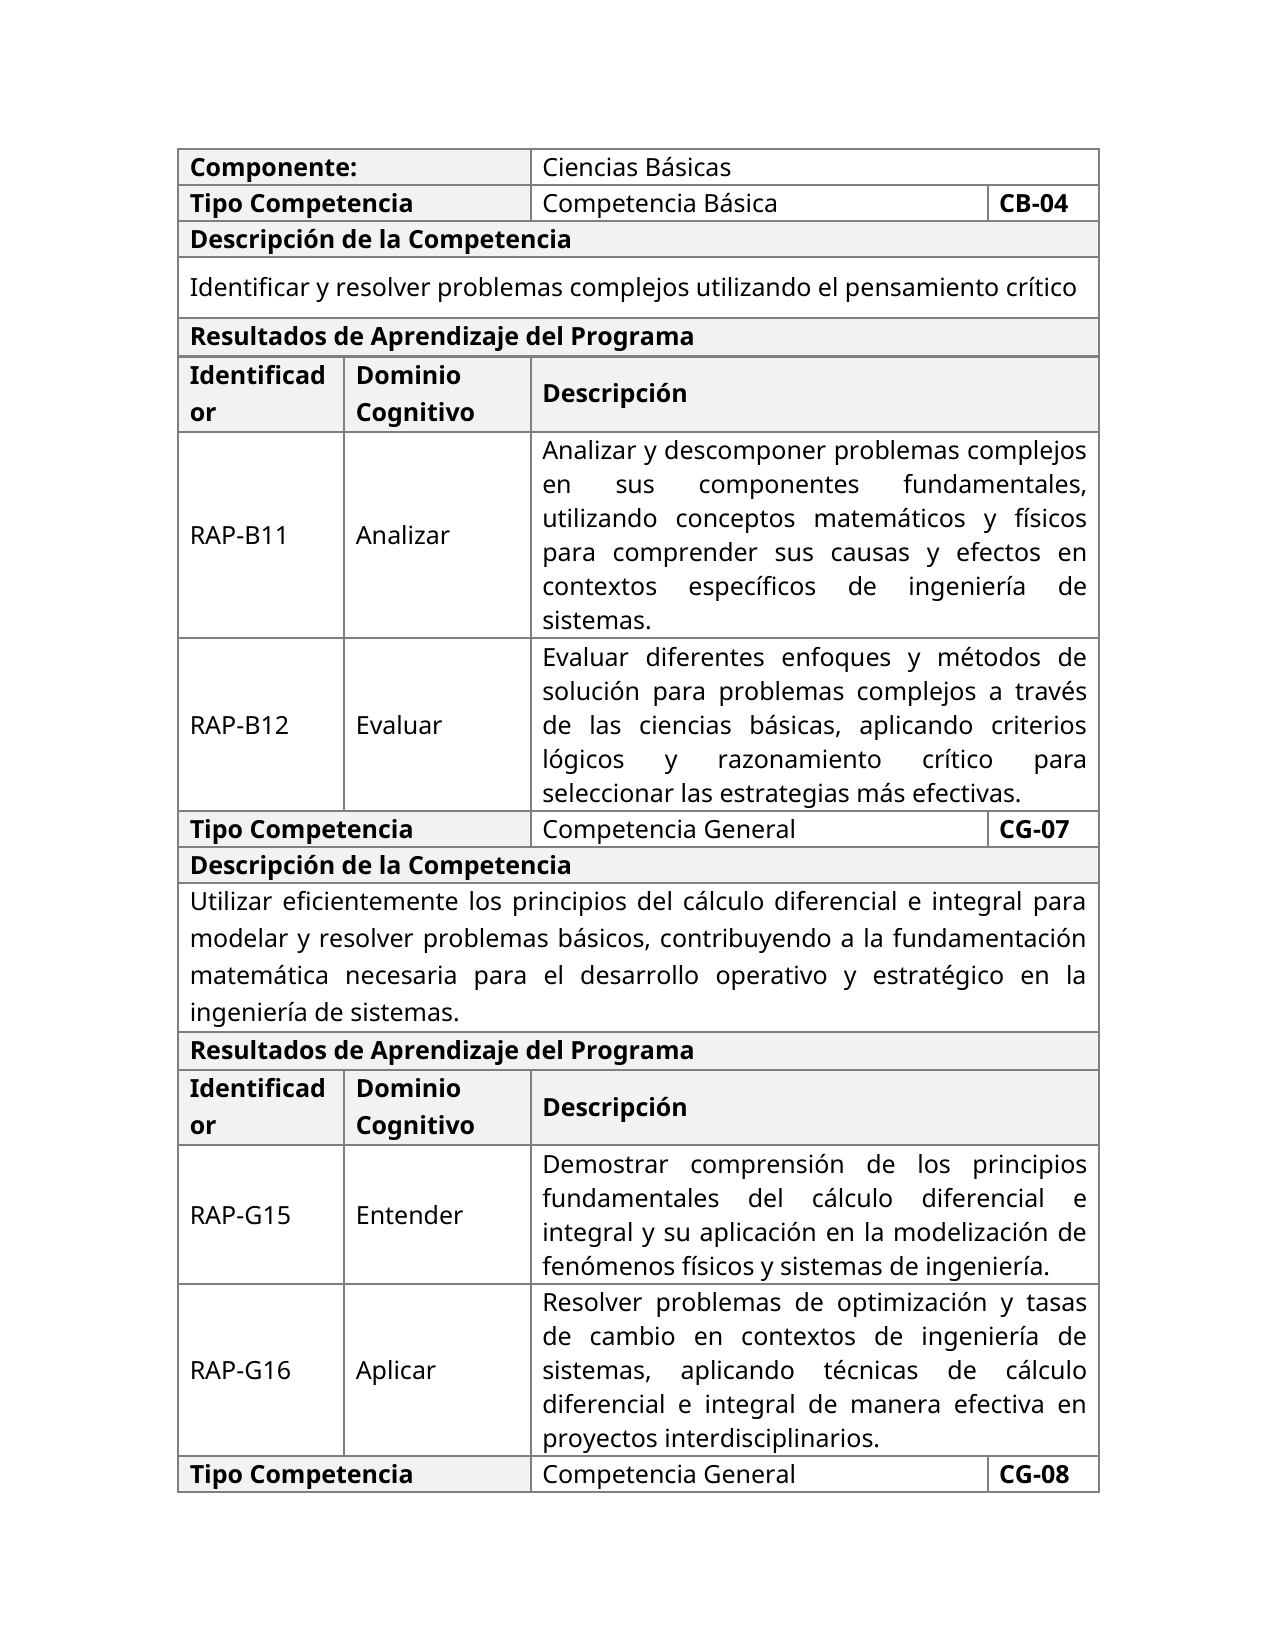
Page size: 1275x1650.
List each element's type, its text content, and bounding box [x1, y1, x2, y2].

table_cell Competencia General [532, 1457, 987, 1491]
table_header Ciencias Básicas [532, 150, 1098, 184]
table_cell CG-07 [989, 812, 1098, 846]
table_cell Utilizar eficientemente los principios del cálculo diferencial e integral para modelar y resolver problemas básicos, contribuyendo a la fundamentación matemática necesaria para el desarrollo operativo y estratégico en la ingeniería de sistemas. [179, 884, 1098, 1031]
table_cell RAP-G16 [179, 1285, 343, 1455]
table_cell Descripción de la Competencia [179, 222, 1098, 256]
table_cell Tipo Competencia [179, 812, 530, 846]
table_cell RAP-B12 [179, 639, 343, 809]
table_cell Aplicar [345, 1285, 530, 1455]
table_cell CB-04 [989, 186, 1098, 220]
table_cell Evaluar [345, 639, 530, 809]
table_cell Dominio Cognitivo [345, 1071, 530, 1144]
table_cell Tipo Competencia [179, 1457, 530, 1491]
table_cell RAP-B11 [179, 433, 343, 637]
table_cell Resultados de Aprendizaje del Programa [179, 319, 1098, 355]
table_cell Competencia General [532, 812, 987, 846]
table_cell Resolver problemas de optimización y tasas de cambio en contextos de ingeniería de sistemas, aplicando técnicas de cálculo diferencial e integral de manera efectiva en proyectos interdisciplinarios. [532, 1285, 1098, 1455]
table_cell Descripción de la Competencia [179, 848, 1098, 882]
table_cell Analizar y descomponer problemas complejos en sus componentes fundamentales, utilizando conceptos matemáticos y físicos para comprender sus causas y efectos en contextos específicos de ingeniería de sistemas. [532, 433, 1098, 637]
table_cell Tipo Competencia [179, 186, 530, 220]
table_cell Competencia Básica [532, 186, 987, 220]
table_cell CG-08 [989, 1457, 1098, 1491]
table_cell RAP-G15 [179, 1146, 343, 1282]
table_cell Descripción [532, 1071, 1098, 1144]
table_cell Analizar [345, 433, 530, 637]
table_cell Descripción [532, 358, 1098, 431]
table_cell Entender [345, 1146, 530, 1282]
table_cell Resultados de Aprendizaje del Programa [179, 1033, 1098, 1069]
table_cell Identificar y resolver problemas complejos utilizando el pensamiento crítico [179, 258, 1098, 317]
table_cell Demostrar comprensión de los principios fundamentales del cálculo diferencial e integral y su aplicación en la modelización de fenómenos físicos y sistemas de ingeniería. [532, 1146, 1098, 1282]
table_cell Identificador [179, 358, 343, 431]
table_cell Evaluar diferentes enfoques y métodos de solución para problemas complejos a través de las ciencias básicas, aplicando criterios lógicos y razonamiento crítico para seleccionar las estrategias más efectivas. [532, 639, 1098, 809]
table_header Componente: [179, 150, 530, 184]
table_cell Dominio Cognitivo [345, 358, 530, 431]
table_cell Identificador [179, 1071, 343, 1144]
